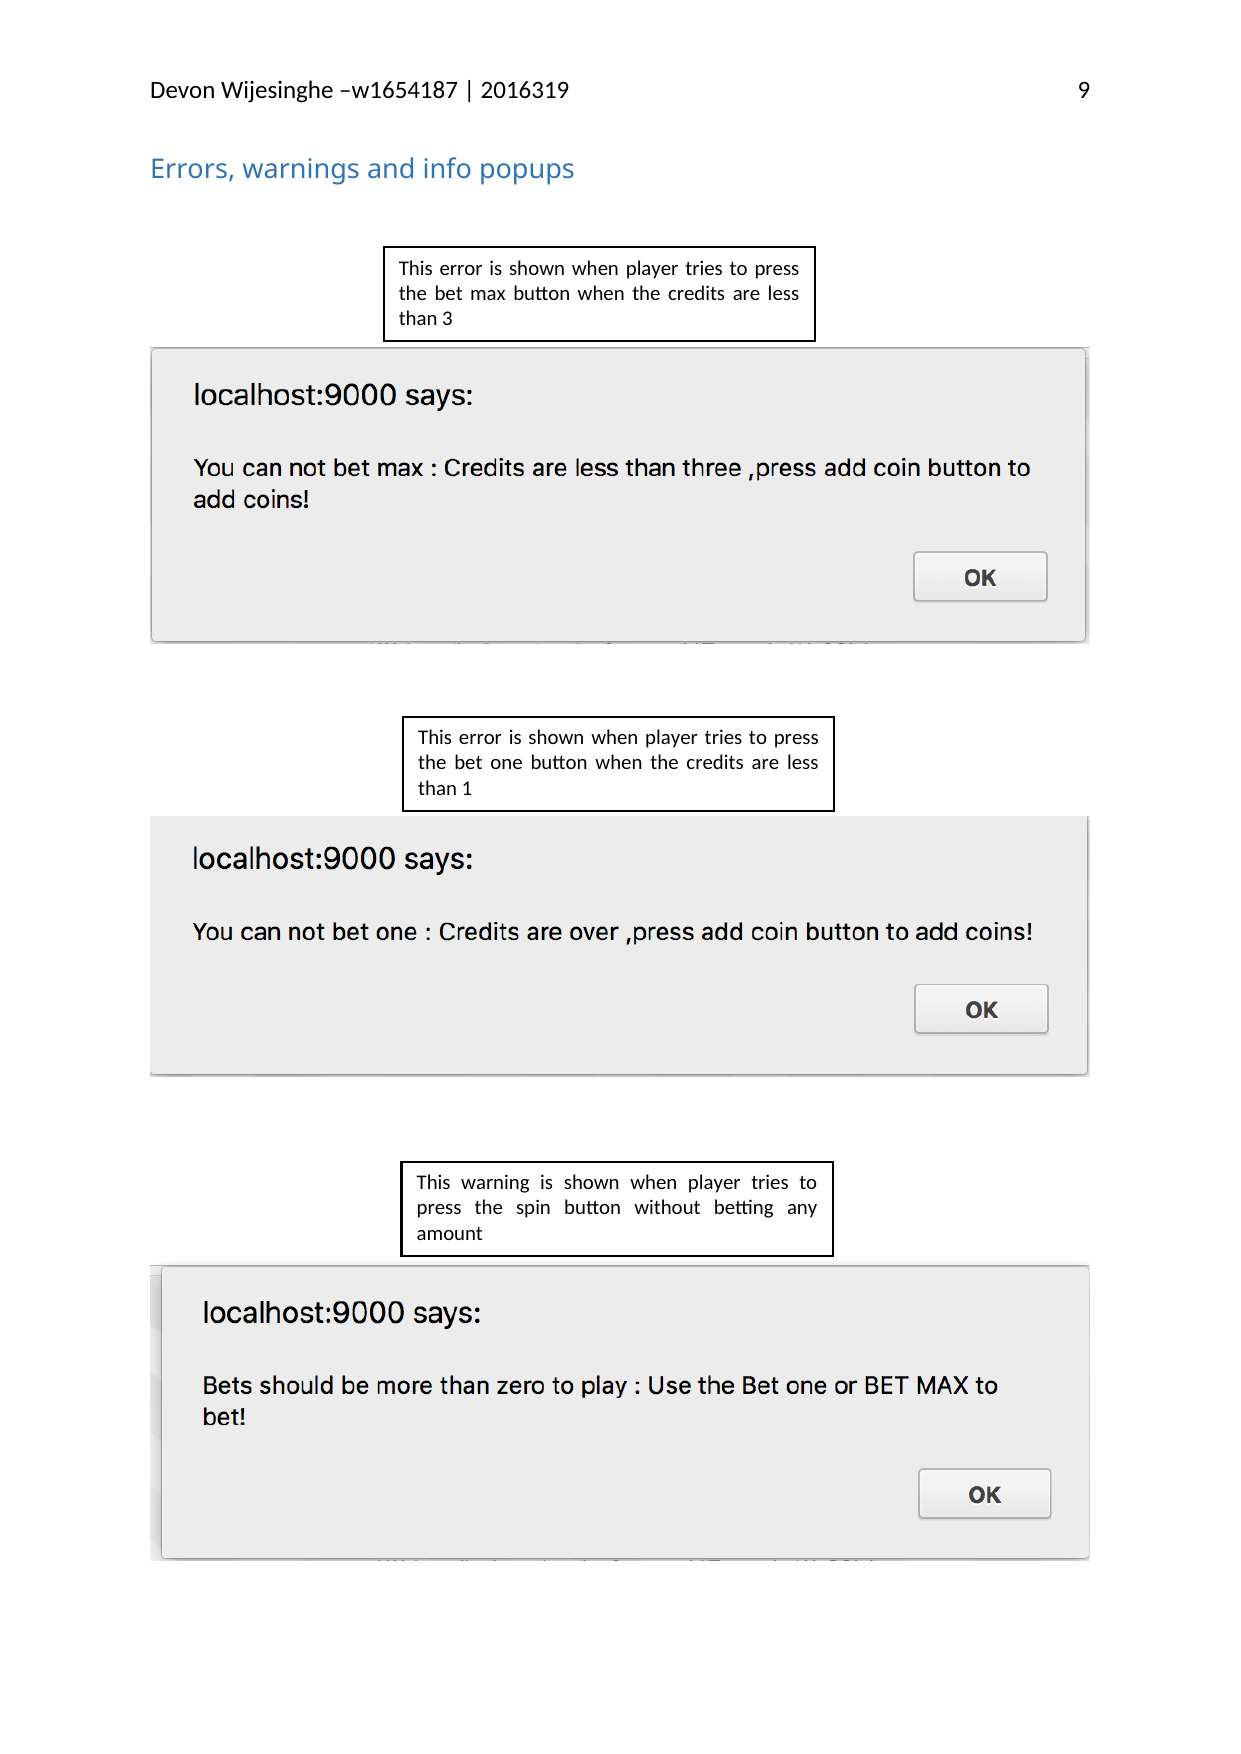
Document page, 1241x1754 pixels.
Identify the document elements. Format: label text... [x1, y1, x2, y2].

picture [150, 816, 1090, 1077]
picture [150, 1261, 1090, 1561]
picture [150, 347, 1090, 644]
subtitle Errors, warnings and info popups [150, 150, 1090, 187]
